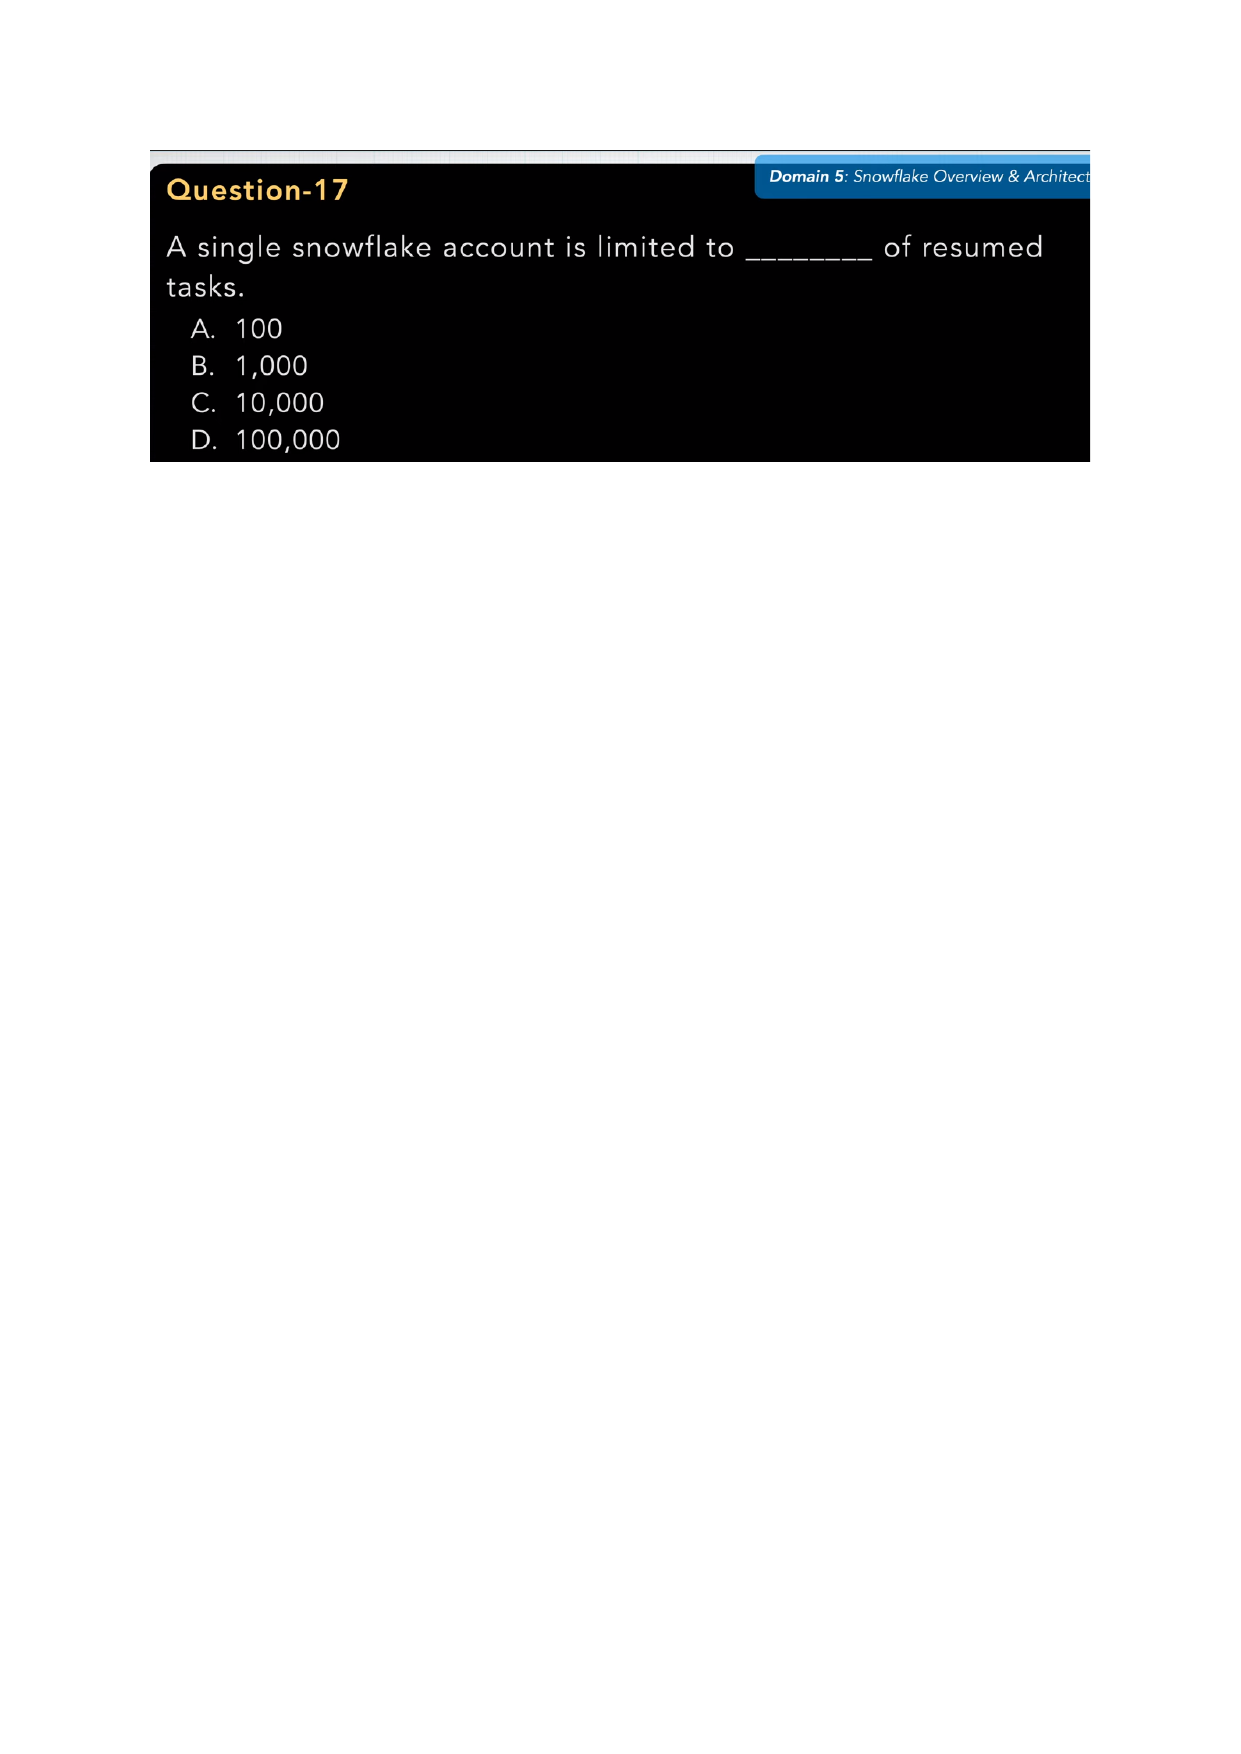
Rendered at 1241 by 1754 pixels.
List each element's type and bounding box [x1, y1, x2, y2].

picture [150, 150, 1091, 462]
